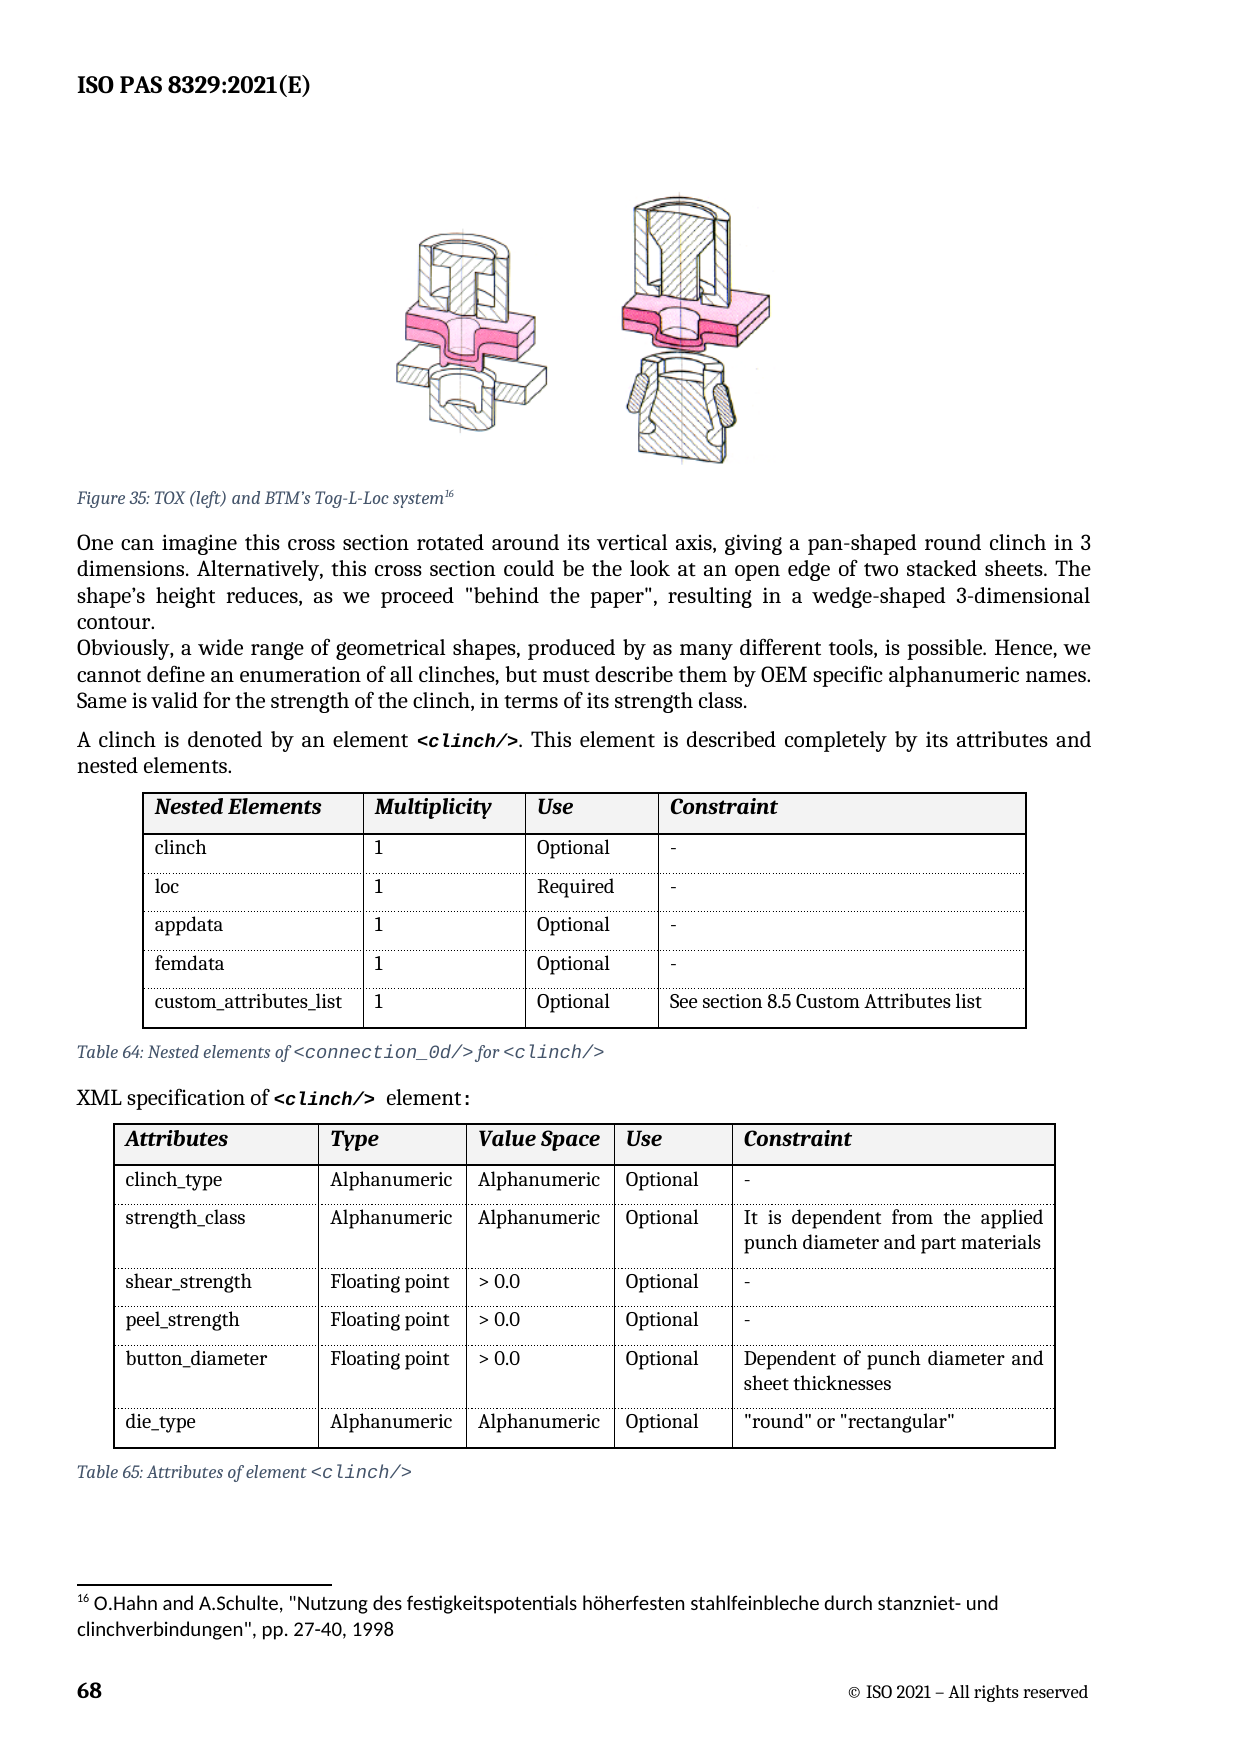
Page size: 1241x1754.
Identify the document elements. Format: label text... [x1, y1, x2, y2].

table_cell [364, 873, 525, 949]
text A clinch is denoted by an element <clinch/>. This element is described completely by its attributes and nested elements. [77, 727, 1092, 779]
text XML specification of <clinch/> element: [77, 1084, 1092, 1111]
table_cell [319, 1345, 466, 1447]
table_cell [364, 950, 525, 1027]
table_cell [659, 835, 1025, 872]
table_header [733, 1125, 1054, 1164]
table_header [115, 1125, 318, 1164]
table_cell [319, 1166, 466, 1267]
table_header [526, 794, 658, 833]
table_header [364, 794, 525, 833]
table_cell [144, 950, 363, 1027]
picture [361, 173, 808, 475]
text One can imagine this cross section rotated around its vertical axis, giving a pan-shaped round clinch in 3 dimensions. Alternatively, this cross section could be the look at an open edge of two stacked sheets. The shape’s height reduces, as we proceed "behind the paper", resulting in a wedge-shaped 3-dimensional contour. [77, 530, 1092, 635]
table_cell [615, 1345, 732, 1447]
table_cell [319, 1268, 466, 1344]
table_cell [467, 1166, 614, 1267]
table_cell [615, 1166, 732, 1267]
text Table 65: Attributes of element <clinch/> [77, 1461, 1092, 1484]
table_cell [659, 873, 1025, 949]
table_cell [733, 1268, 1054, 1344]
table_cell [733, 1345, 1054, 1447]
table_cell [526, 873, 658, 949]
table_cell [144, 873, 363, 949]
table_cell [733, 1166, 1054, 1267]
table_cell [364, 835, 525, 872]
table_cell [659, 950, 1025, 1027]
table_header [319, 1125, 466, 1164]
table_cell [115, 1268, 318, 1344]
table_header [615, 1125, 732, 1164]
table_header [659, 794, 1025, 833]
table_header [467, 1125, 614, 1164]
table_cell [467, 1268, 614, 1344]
text Table 64: Nested elements of <connection_0d/> for <clinch/> [77, 1041, 1092, 1064]
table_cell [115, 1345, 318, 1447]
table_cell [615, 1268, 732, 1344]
text Figure 35: TOX (left) and BTM’s Tog-L-Loc system [77, 487, 1092, 509]
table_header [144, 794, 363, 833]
text Obviously, a wide range of geometrical shapes, produced by as many different tools, is possible. Hence, we cannot define an enumeration of all clinches, but must describe them by OEM specific alphanumeric names. Same is valid for the strength of the clinch, in terms of its strength class. [77, 635, 1092, 714]
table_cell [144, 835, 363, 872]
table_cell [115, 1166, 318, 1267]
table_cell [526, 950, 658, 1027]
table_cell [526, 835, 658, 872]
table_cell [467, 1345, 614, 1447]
